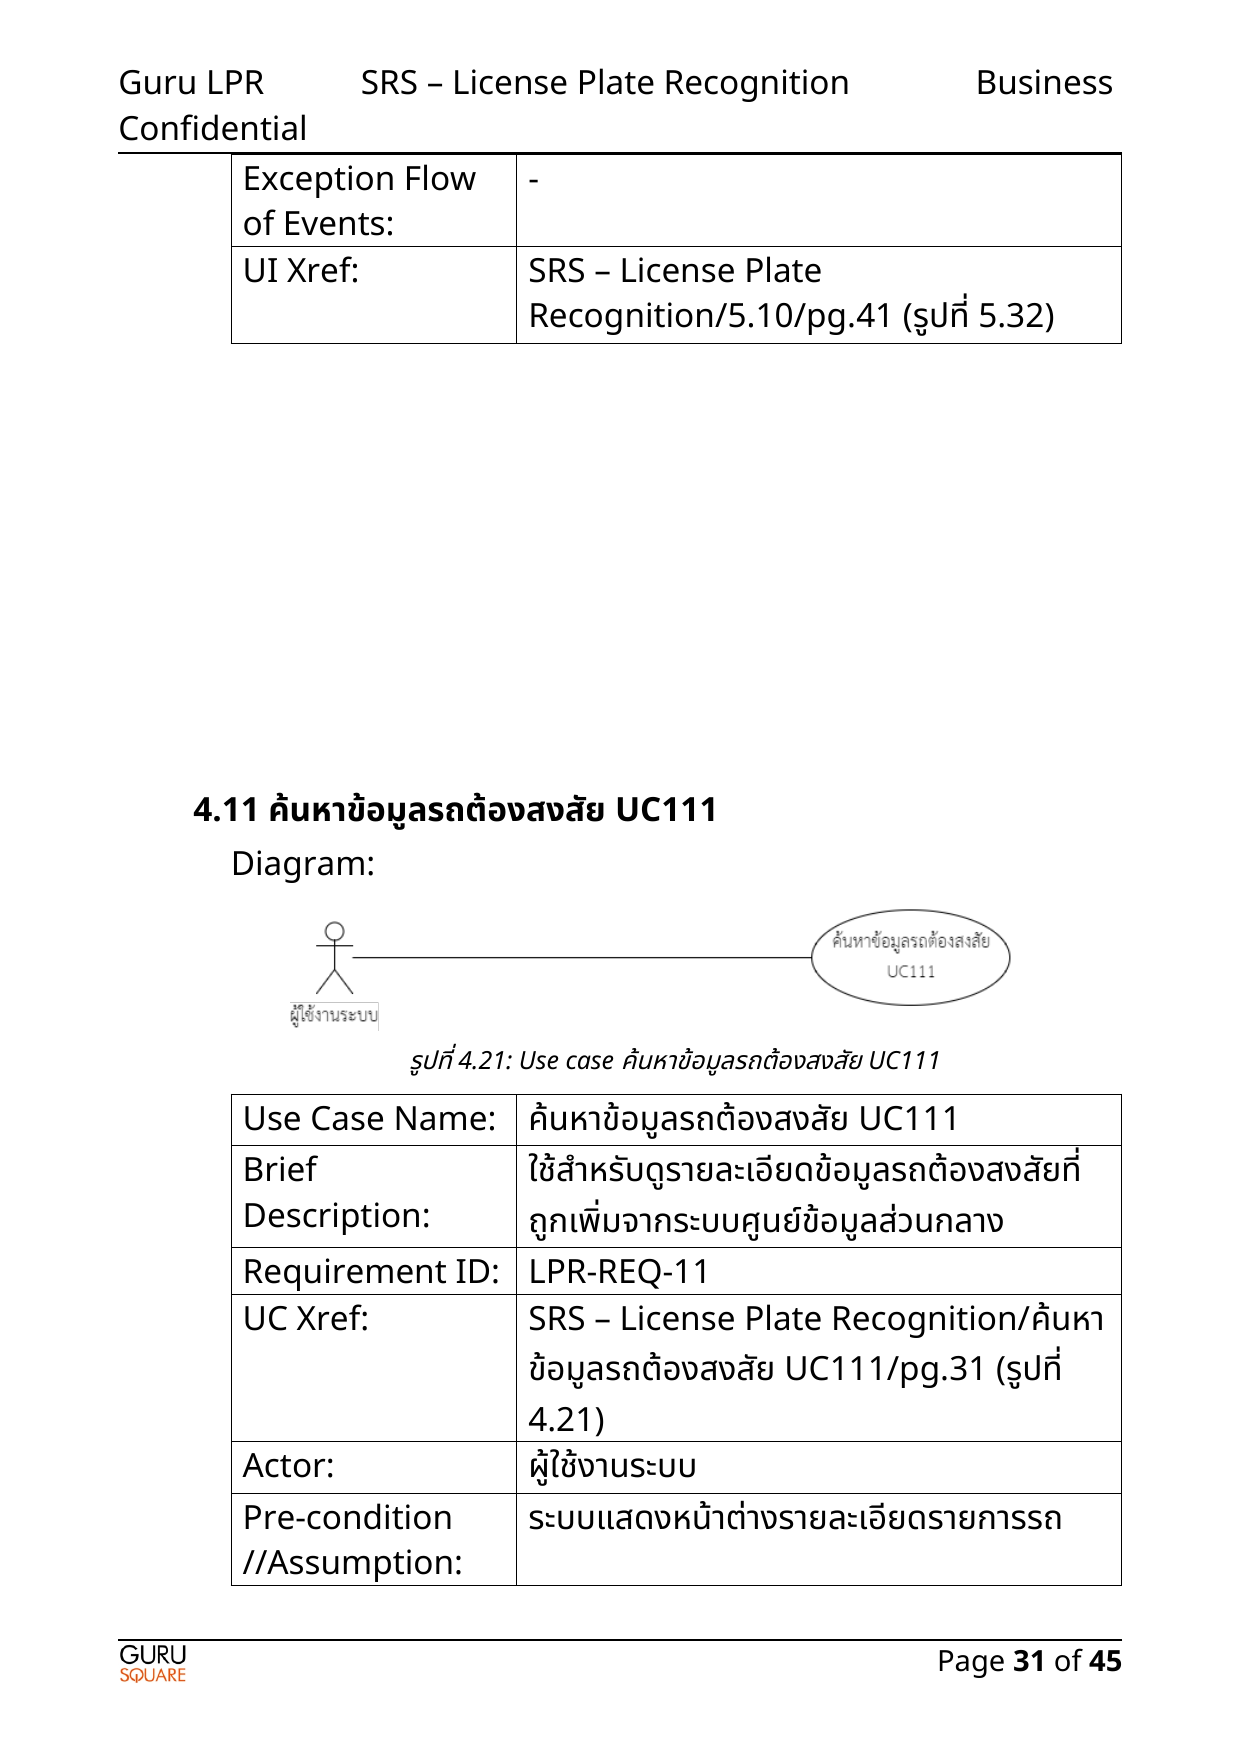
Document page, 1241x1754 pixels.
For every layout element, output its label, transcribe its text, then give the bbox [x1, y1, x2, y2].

table_cell UC Xref: [232, 1295, 516, 1441]
table_cell ผู้ใช้งานระบบ [517, 1442, 1121, 1493]
table_cell Requirement ID: [232, 1248, 516, 1293]
picture [118, 1642, 188, 1684]
table_cell Brief Description: [232, 1146, 516, 1247]
table_cell UI Xref: [232, 247, 516, 343]
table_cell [232, 1494, 516, 1584]
table_cell Exception Flow of Events: [232, 155, 516, 246]
table_header ค้นหาข้อมูลรถต้องสงสัย UC111 [517, 1095, 1121, 1145]
table_cell - [517, 155, 1121, 246]
table_cell LPR-REQ-11 [517, 1248, 1121, 1293]
table_cell ใช้สำหรับดูรายละเอียดข้อมูลรถต้องสงสัยที่ถูกเพิ่มจากระบบศูนย์ข้อมูลส่วนกลาง [517, 1146, 1121, 1247]
picture [290, 905, 1063, 1031]
table_cell Actor: [232, 1442, 516, 1493]
text Diagram: [156, 840, 1122, 885]
subtitle ค้นหาข้อมูลรถต้องสงสัย UC111 [193, 785, 1122, 836]
table_header Use Case Name: [232, 1095, 516, 1145]
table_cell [517, 1494, 1121, 1584]
